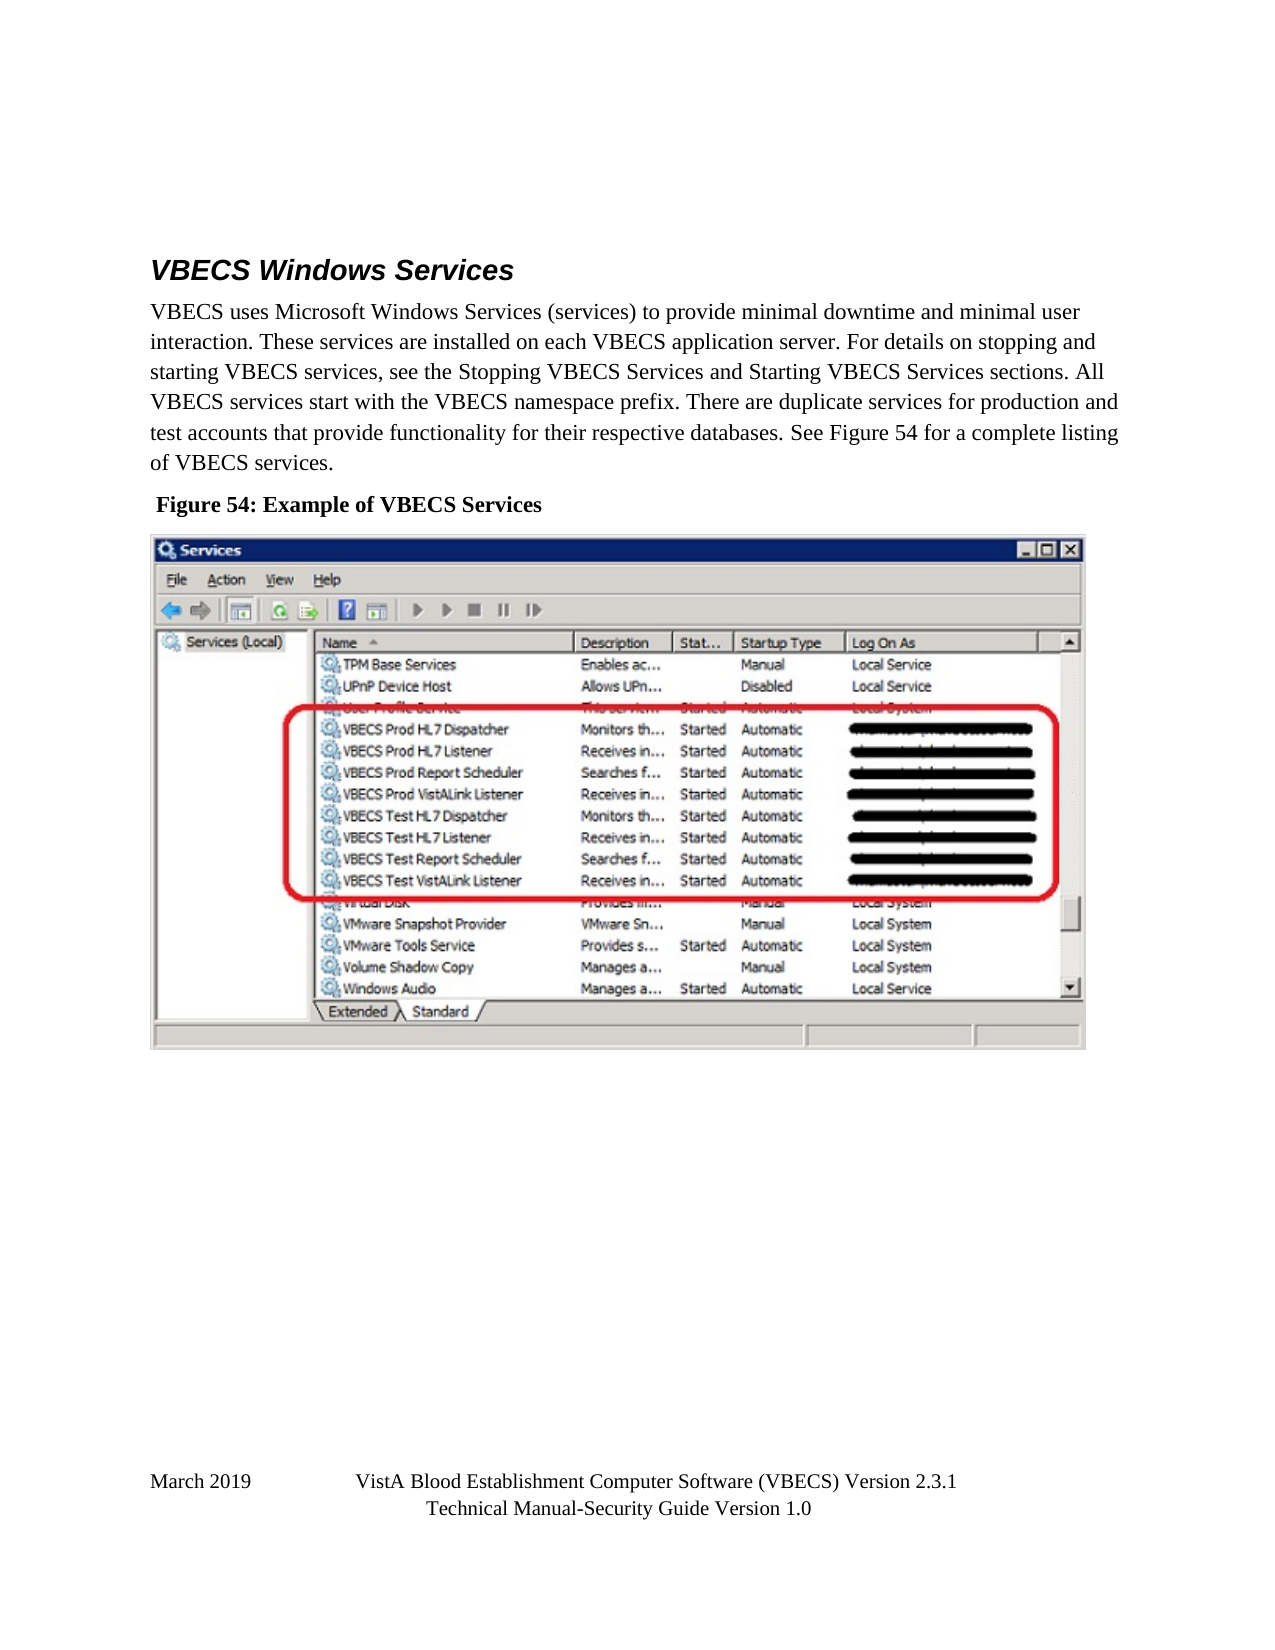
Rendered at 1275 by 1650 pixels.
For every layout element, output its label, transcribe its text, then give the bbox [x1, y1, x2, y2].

subtitle VBECS Windows Services [150, 253, 1125, 286]
picture [150, 534, 1086, 1050]
